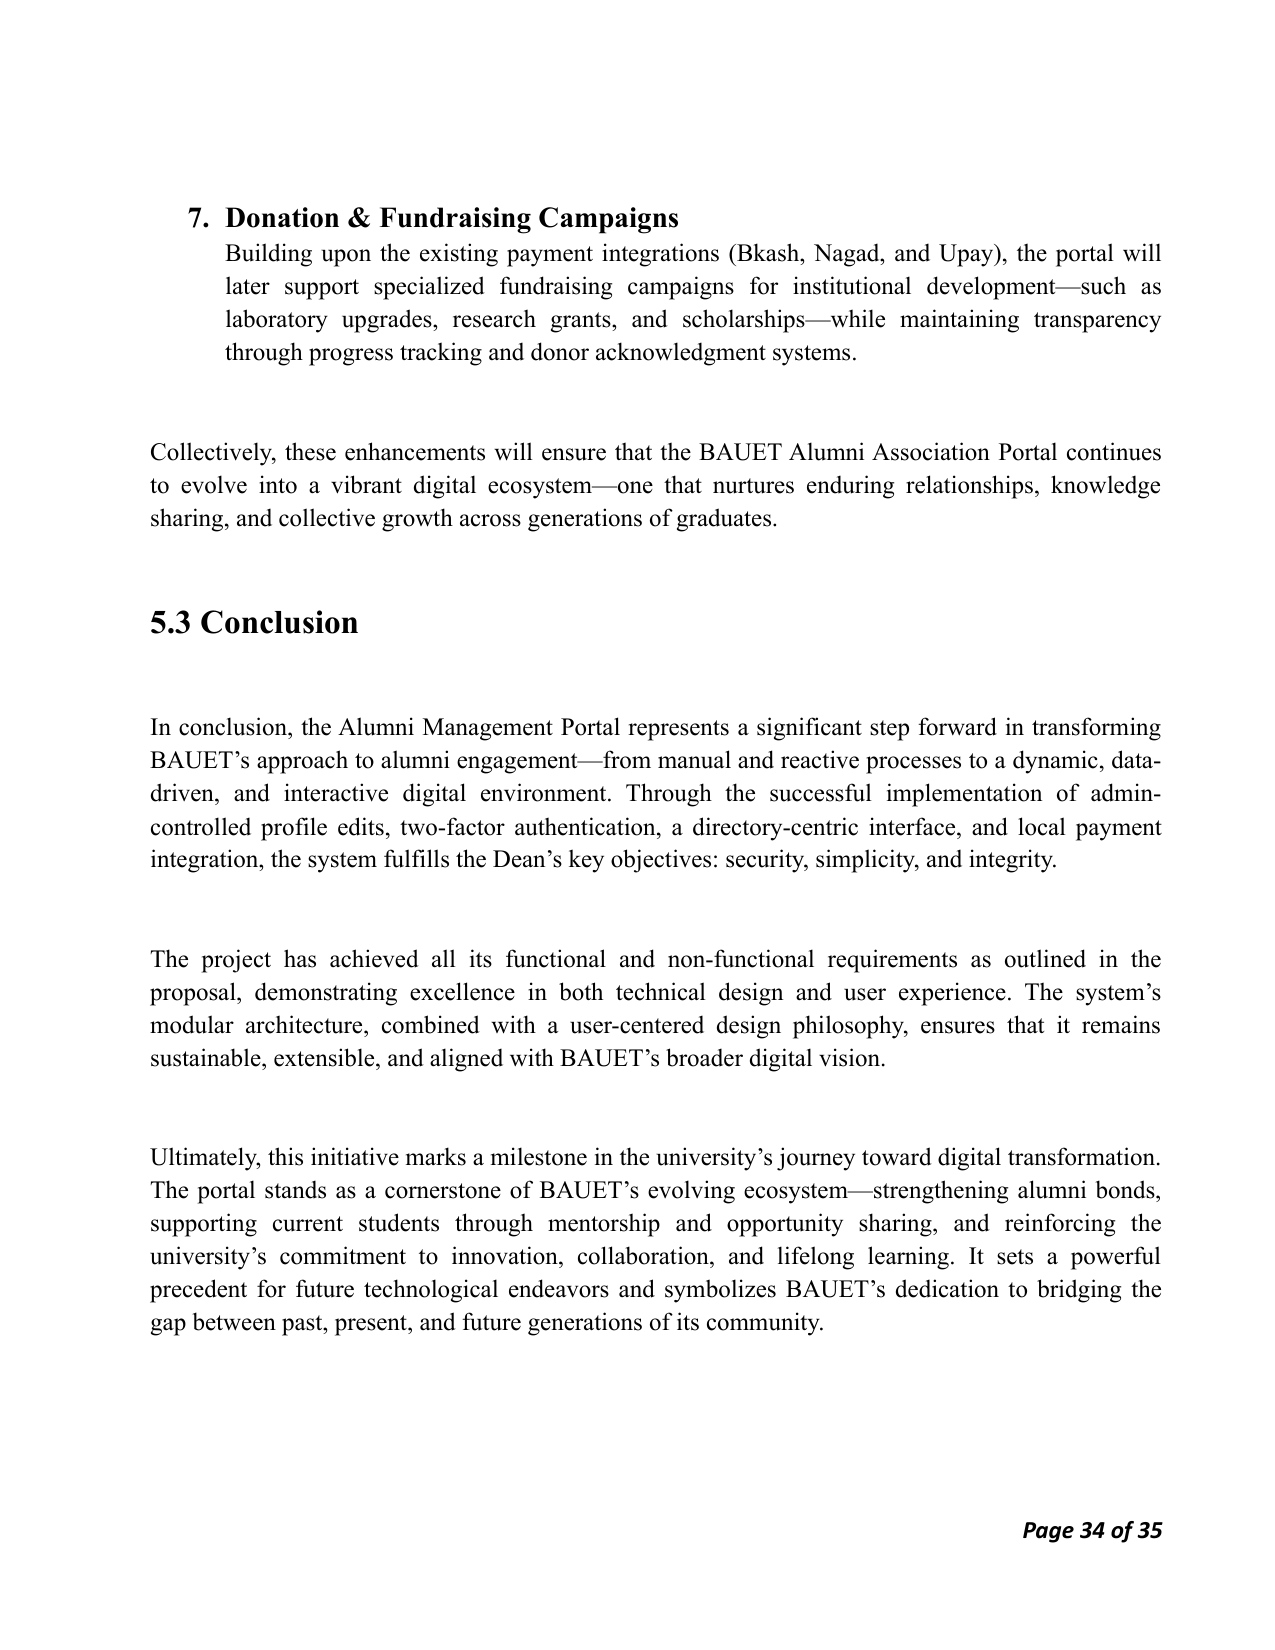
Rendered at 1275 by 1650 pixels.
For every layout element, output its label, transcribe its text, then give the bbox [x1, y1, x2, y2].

text Ultimately, this initiative marks a milestone in the university’s journey toward digital transformation. The portal stands as a cornerstone of BAUET’s evolving ecosystem—strengthening alumni bonds, supporting current students through mentorship and opportunity sharing, and reinforcing the university’s commitment to innovation, collaboration, and lifelong learning. It sets a powerful precedent for future technological endeavors and symbolizes BAUET’s dedication to bridging the gap between past, present, and future generations of its community. [150, 1142, 1162, 1336]
text Collectively, these enhancements will ensure that the BAUET Alumni Association Portal continues to evolve into a vibrant digital ecosystem—one that nurtures enduring relationships, knowledge sharing, and collective growth across generations of graduates. [150, 437, 1162, 531]
text 5.3 Conclusion [150, 602, 1162, 640]
list Donation & Fundraising Campaigns [187, 200, 1162, 233]
text The project has achieved all its functional and non-functional requirements as outlined in the proposal, demonstrating excellence in both technical design and user experience. The system’s modular architecture, combined with a user-centered design philosophy, ensures that it remains sustainable, extensible, and aligned with BAUET’s broader digital vision. [150, 944, 1162, 1072]
text In conclusion, the Alumni Management Portal represents a significant step forward in transforming BAUET’s approach to alumni engagement—from manual and reactive processes to a dynamic, data-driven, and interactive digital environment. Through the successful implementation of admin-controlled profile edits, two-factor authentication, a directory-centric interface, and local payment integration, the system fulfills the Dean’s key objectives: security, simplicity, and integrity. [150, 712, 1162, 873]
list Building upon the existing payment integrations (Bkash, Nagad, and Upay), the portal will later support specialized fundraising campaigns for institutional development—such as laboratory upgrades, research grants, and scholarships—while maintaining transparency through progress tracking and donor acknowledgment systems. [225, 238, 1162, 366]
